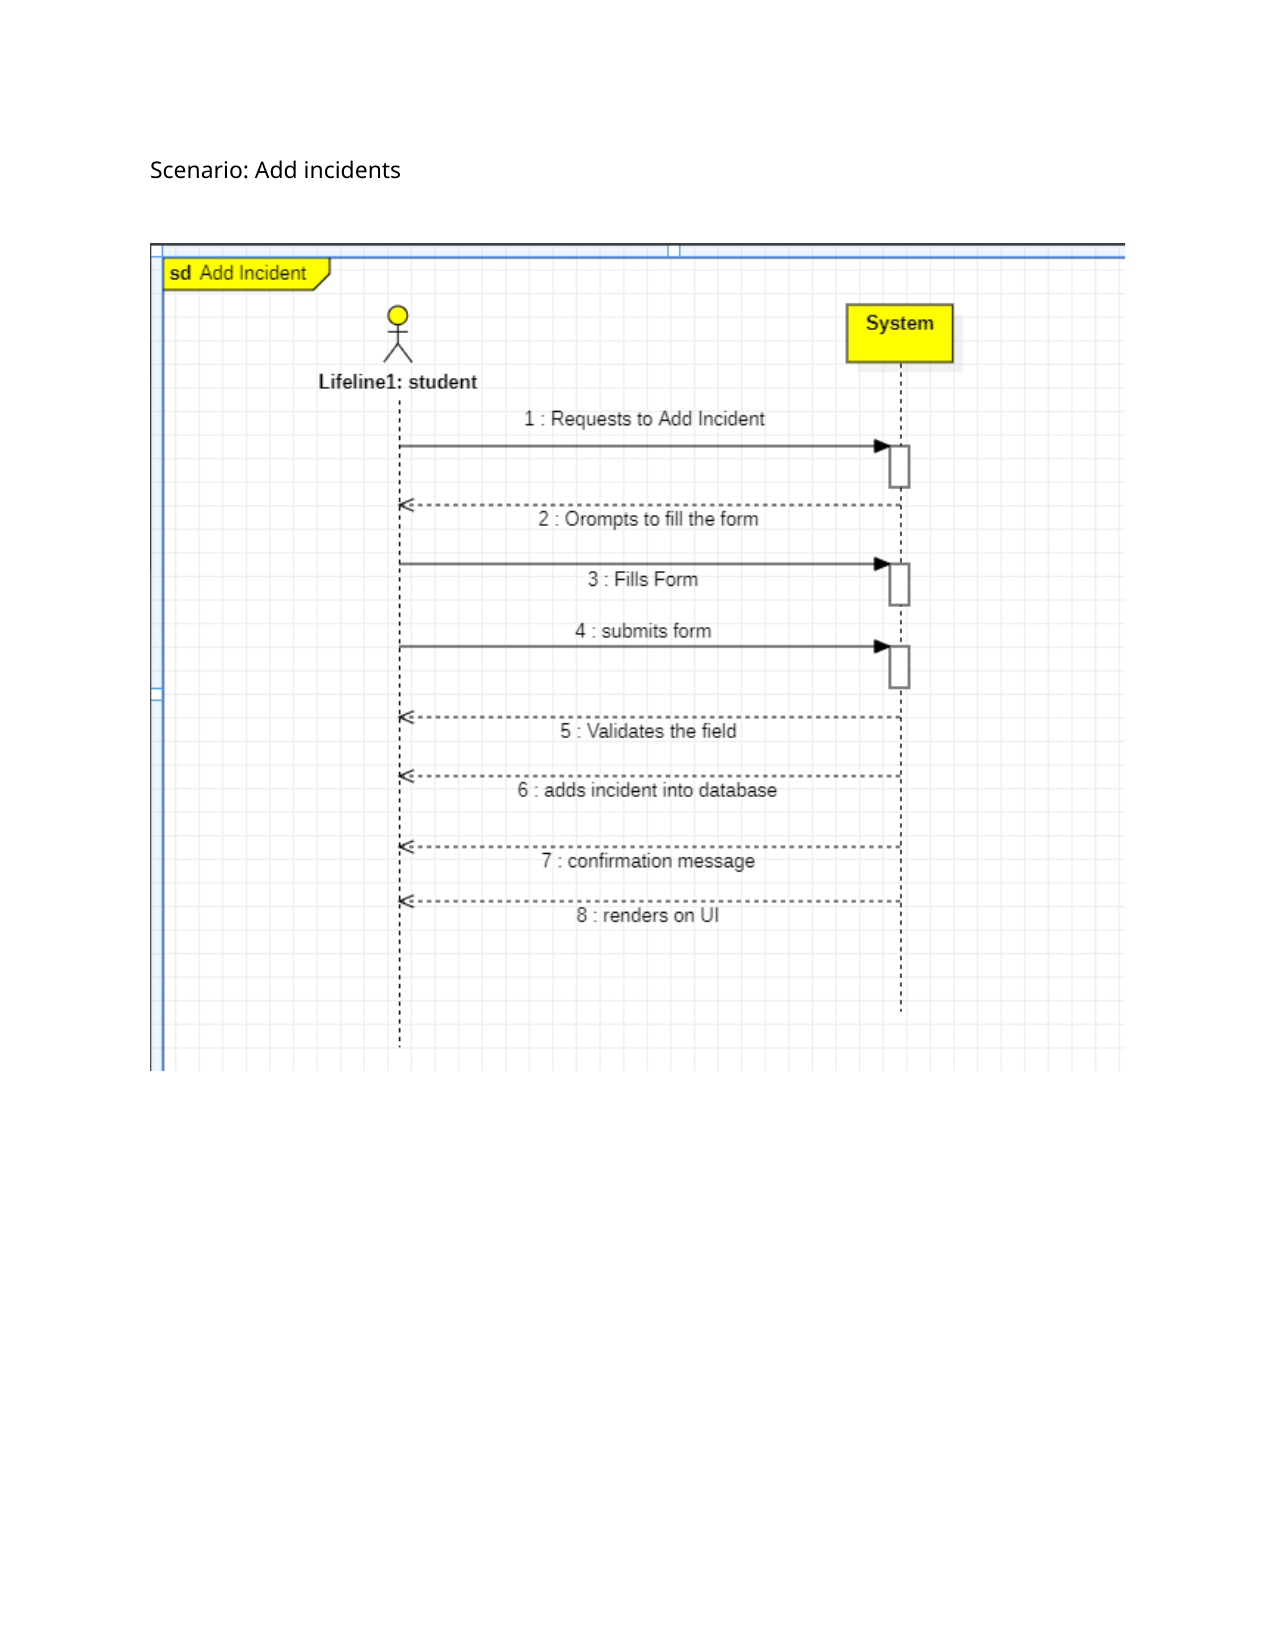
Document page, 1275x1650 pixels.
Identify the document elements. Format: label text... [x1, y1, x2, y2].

picture [150, 243, 1125, 1071]
subtitle Scenario: Add incidents [150, 154, 1125, 185]
